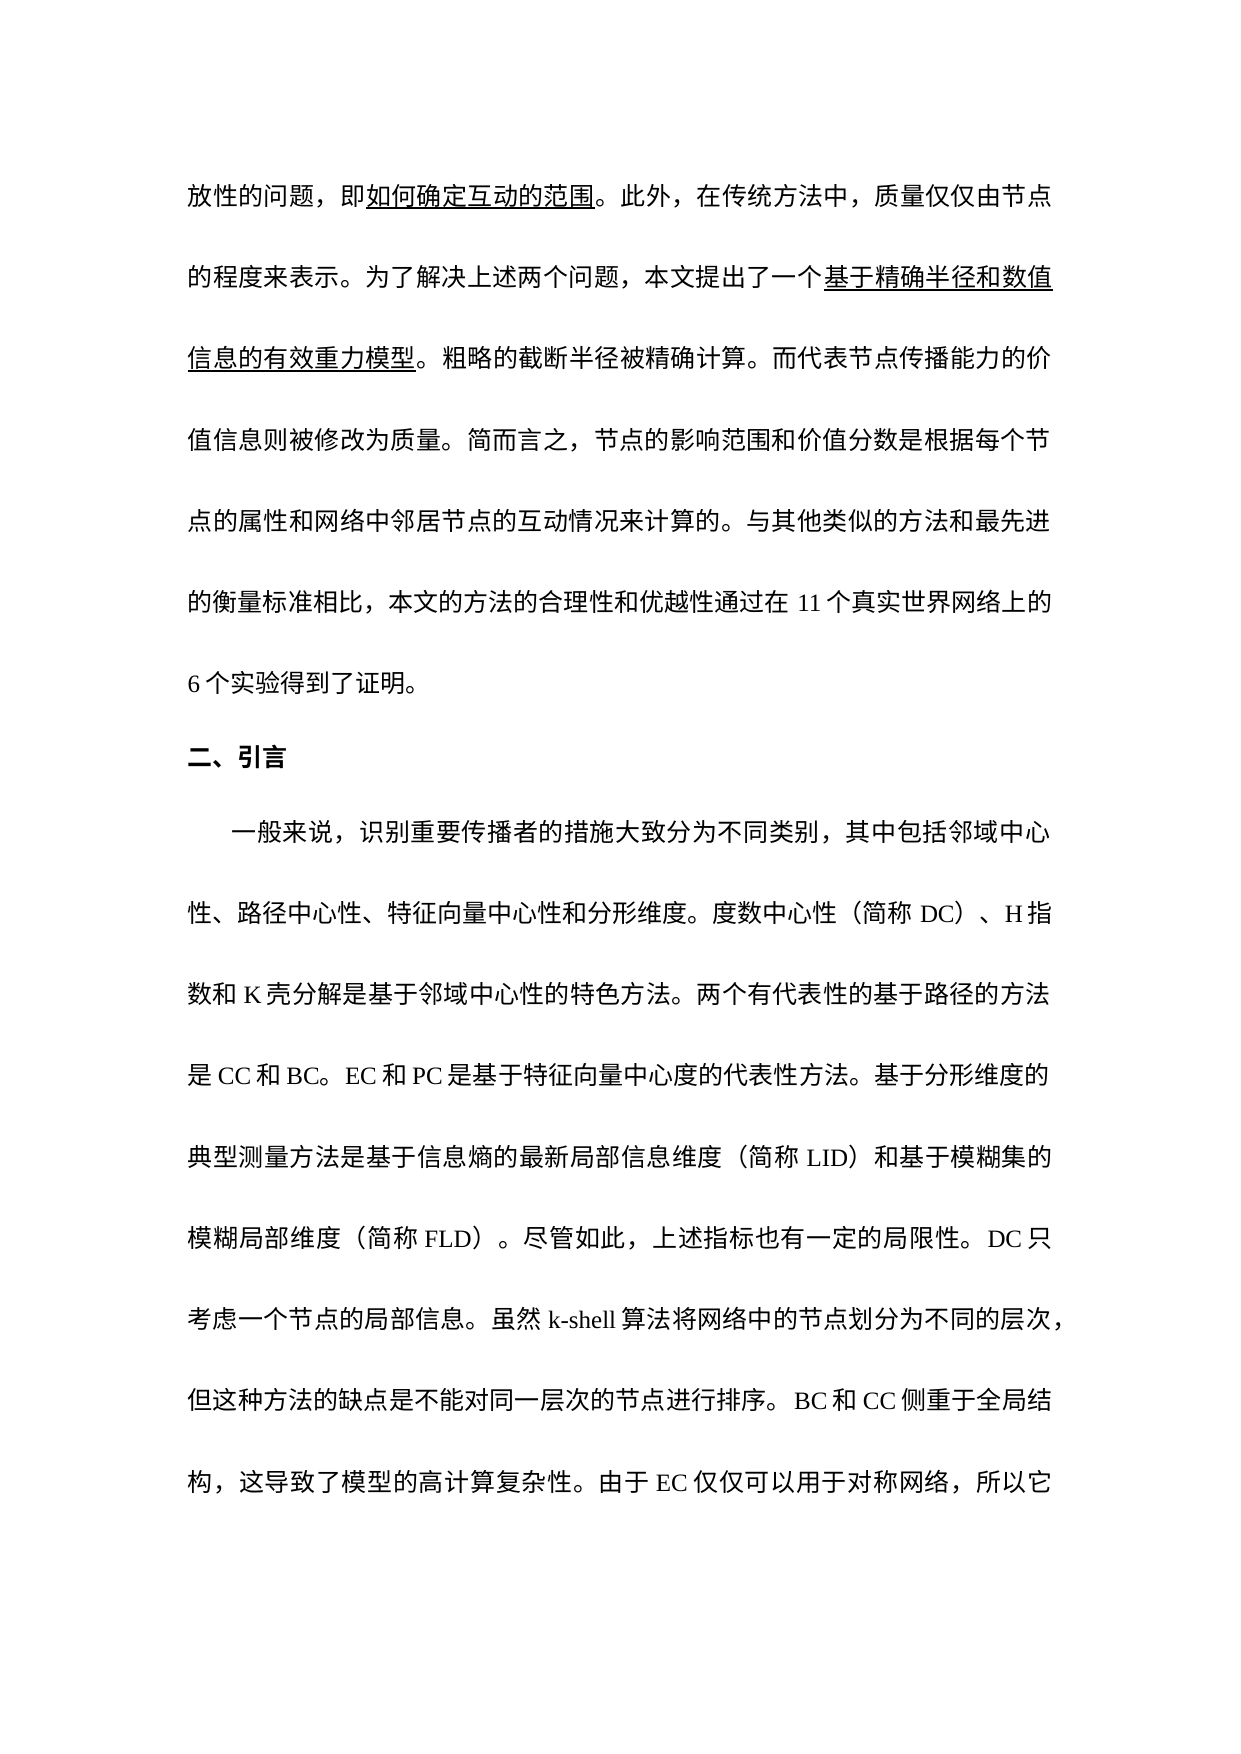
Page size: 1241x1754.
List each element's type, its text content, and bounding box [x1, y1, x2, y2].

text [187, 162, 1053, 714]
text 二、引言 [187, 723, 1053, 788]
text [187, 798, 1053, 1513]
